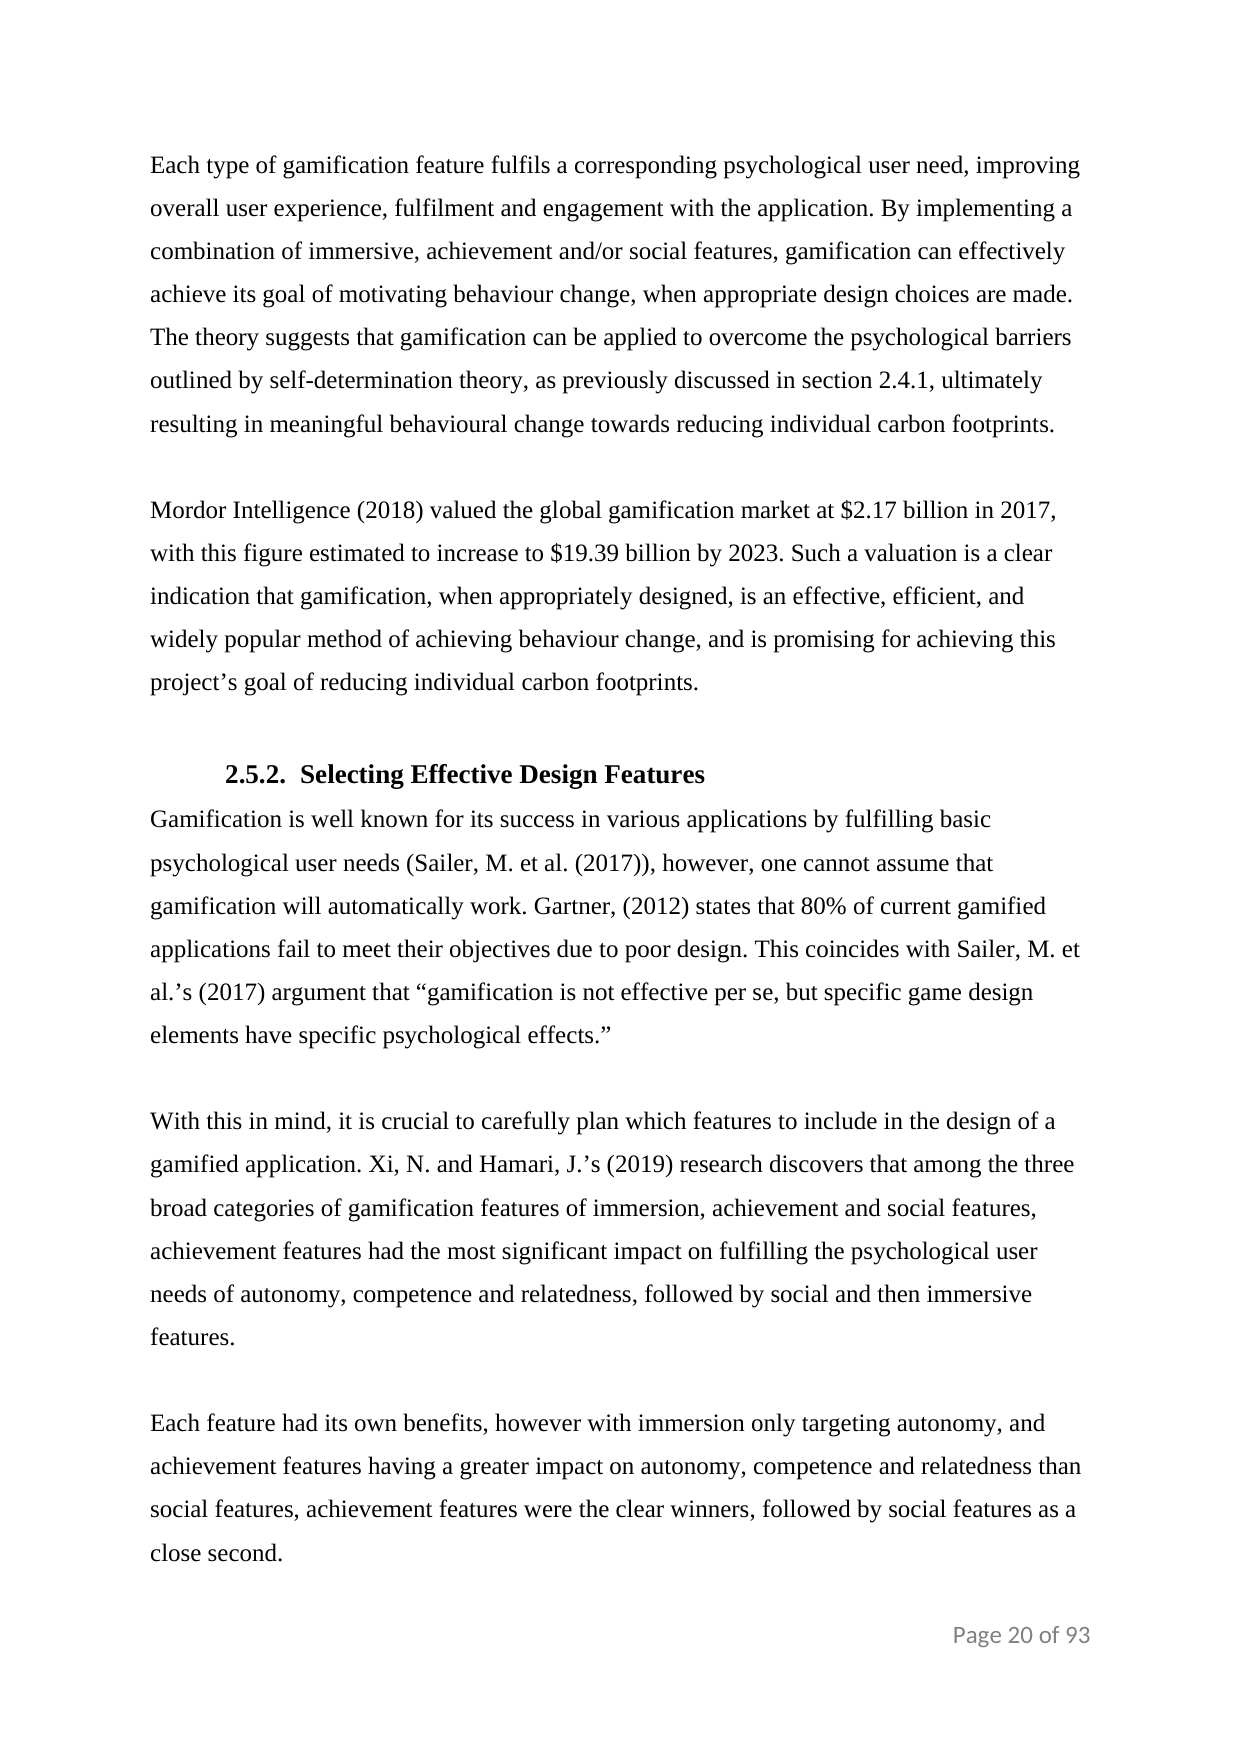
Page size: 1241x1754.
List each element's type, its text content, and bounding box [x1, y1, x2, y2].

subtitle Selecting Effective Design Features [209, 758, 1090, 789]
text Each feature had its own benefits, however with immersion only targeting autonomy, and achievement features having a greater impact on autonomy, competence and relatedness than social features, achievement features were the clear winners, followed by social features as a close second. [150, 1408, 1090, 1566]
text Each type of gamification feature fulfils a corresponding psychological user need, improving overall user experience, fulfilment and engagement with the application. By implementing a combination of immersive, achievement and/or social features, gamification can effectively achieve its goal of motivating behaviour change, when appropriate design choices are made. The theory suggests that gamification can be applied to overcome the psychological barriers outlined by self-determination theory, as previously discussed in section 2.4.1, ultimately resulting in meaningful behavioural change towards reducing individual carbon footprints. [150, 150, 1090, 437]
text With this in mind, it is crucial to carefully plan which features to include in the design of a gamified application. Xi, N. and Hamari, J.’s (2019) research discovers that among the three broad categories of gamification features of immersion, achievement and social features, achievement features had the most significant impact on fulfilling the psychological user needs of autonomy, competence and relatedness, followed by social and then immersive features. [150, 1106, 1090, 1351]
text Gamification is well known for its success in various applications by fulfilling basic psychological user needs (Sailer, M. et al. (2017)), however, one cannot assume that gamification will automatically work. Gartner, (2012) states that 80% of current gamified applications fail to meet their objectives due to poor design. This coincides with Sailer, M. et al.’s (2017) argument that “gamification is not effective per se, but specific game design elements have specific psychological effects.” [150, 804, 1090, 1049]
text Mordor Intelligence (2018) valued the global gamification market at $2.17 billion in 2017, with this figure estimated to increase to $19.39 billion by 2023. Such a valuation is a clear indication that gamification, when appropriately designed, is an effective, efficient, and widely popular method of achieving behaviour change, and is promising for achieving this project’s goal of reducing individual carbon footprints. [150, 495, 1090, 696]
